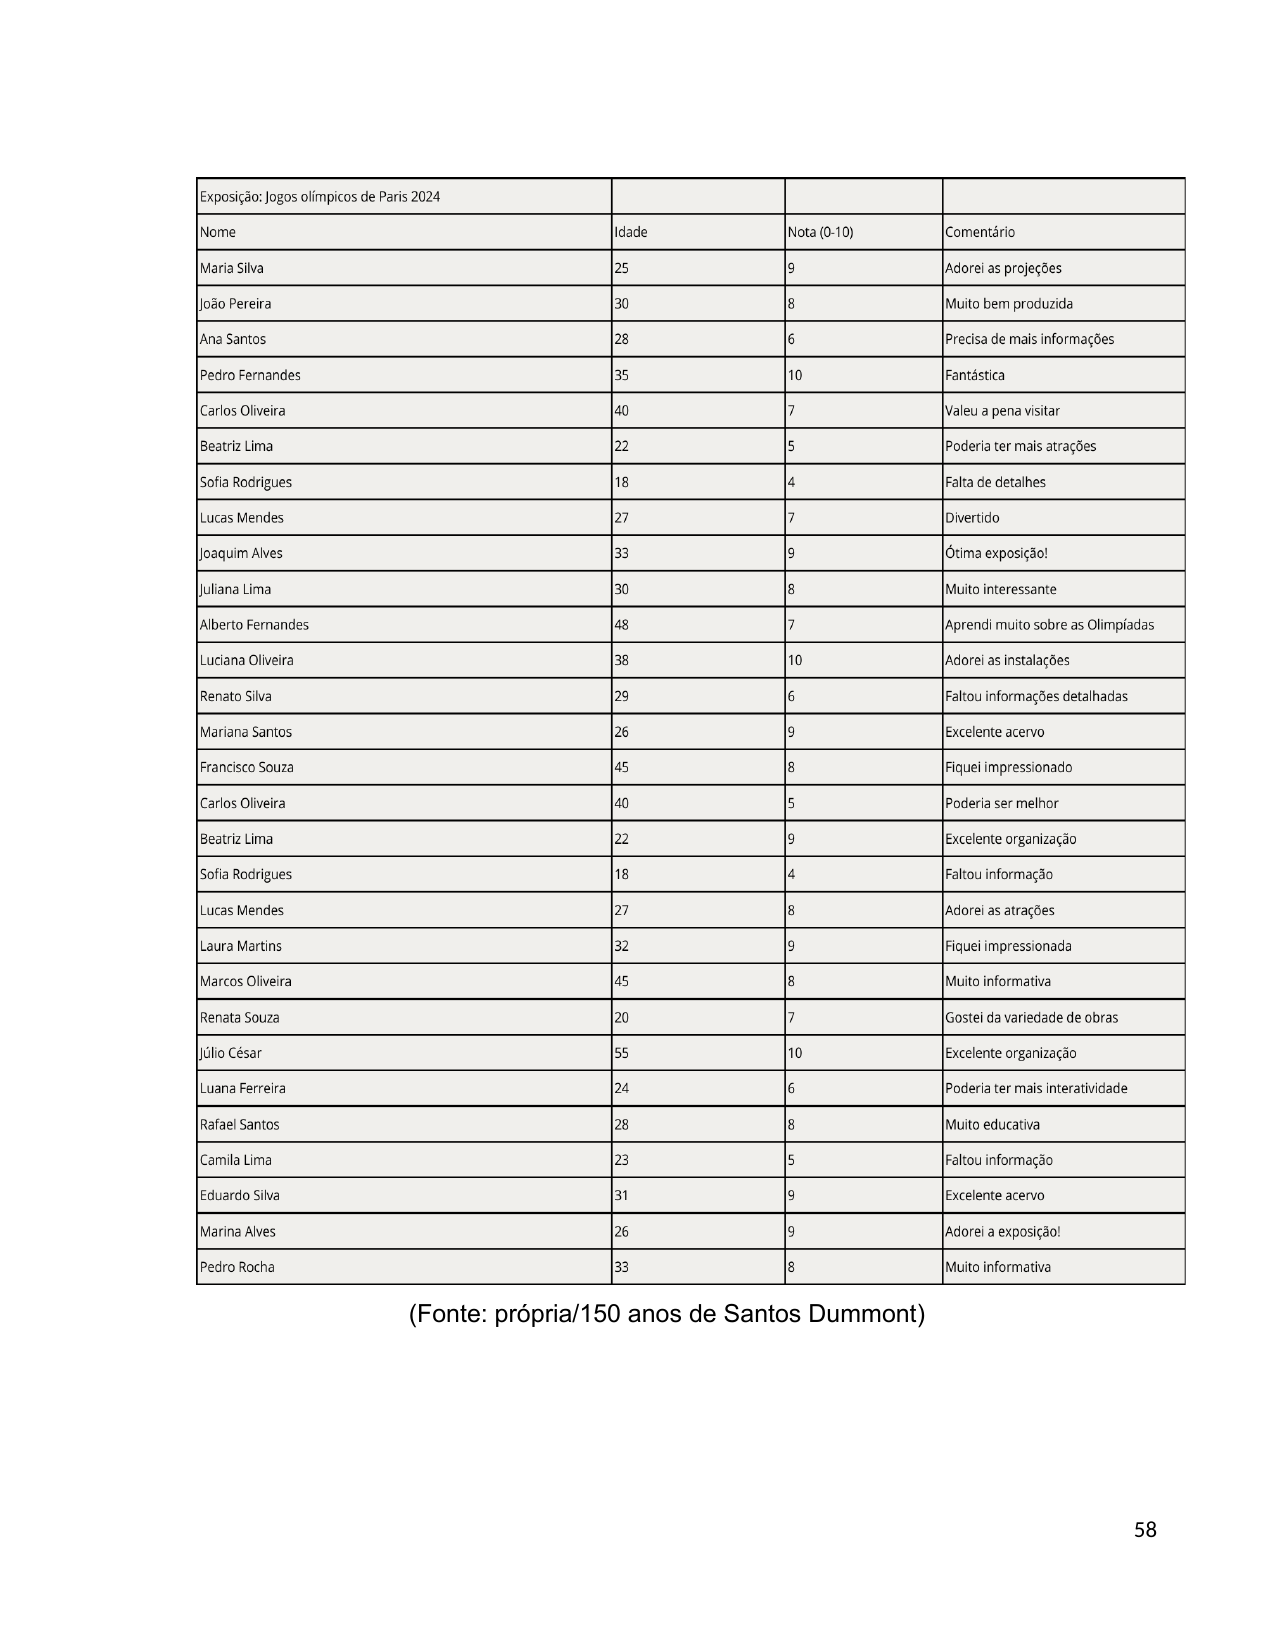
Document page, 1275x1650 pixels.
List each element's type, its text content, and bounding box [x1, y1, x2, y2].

text (Fonte: própria/150 anos de Santos Dummont) [177, 177, 1157, 1328]
